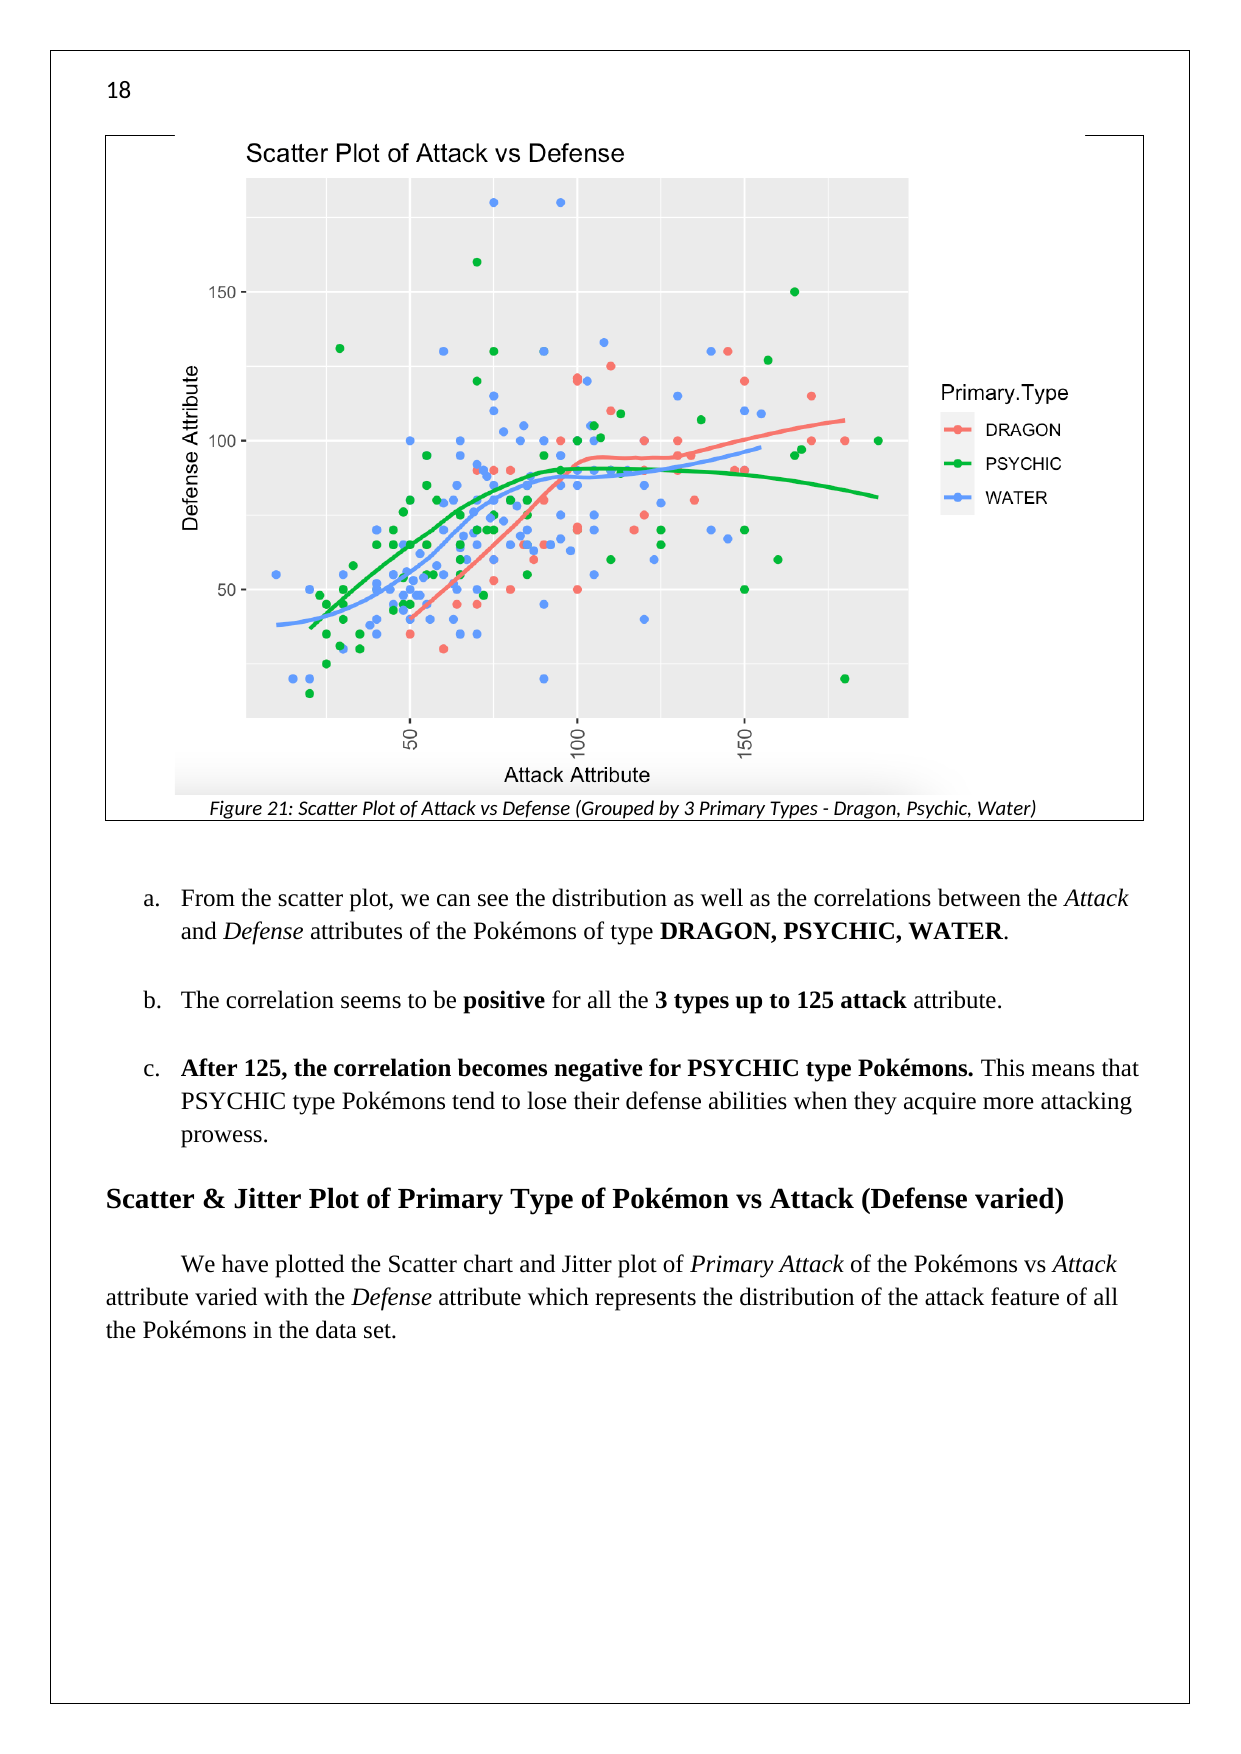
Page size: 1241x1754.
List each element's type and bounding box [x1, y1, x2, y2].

picture [174, 135, 1085, 795]
